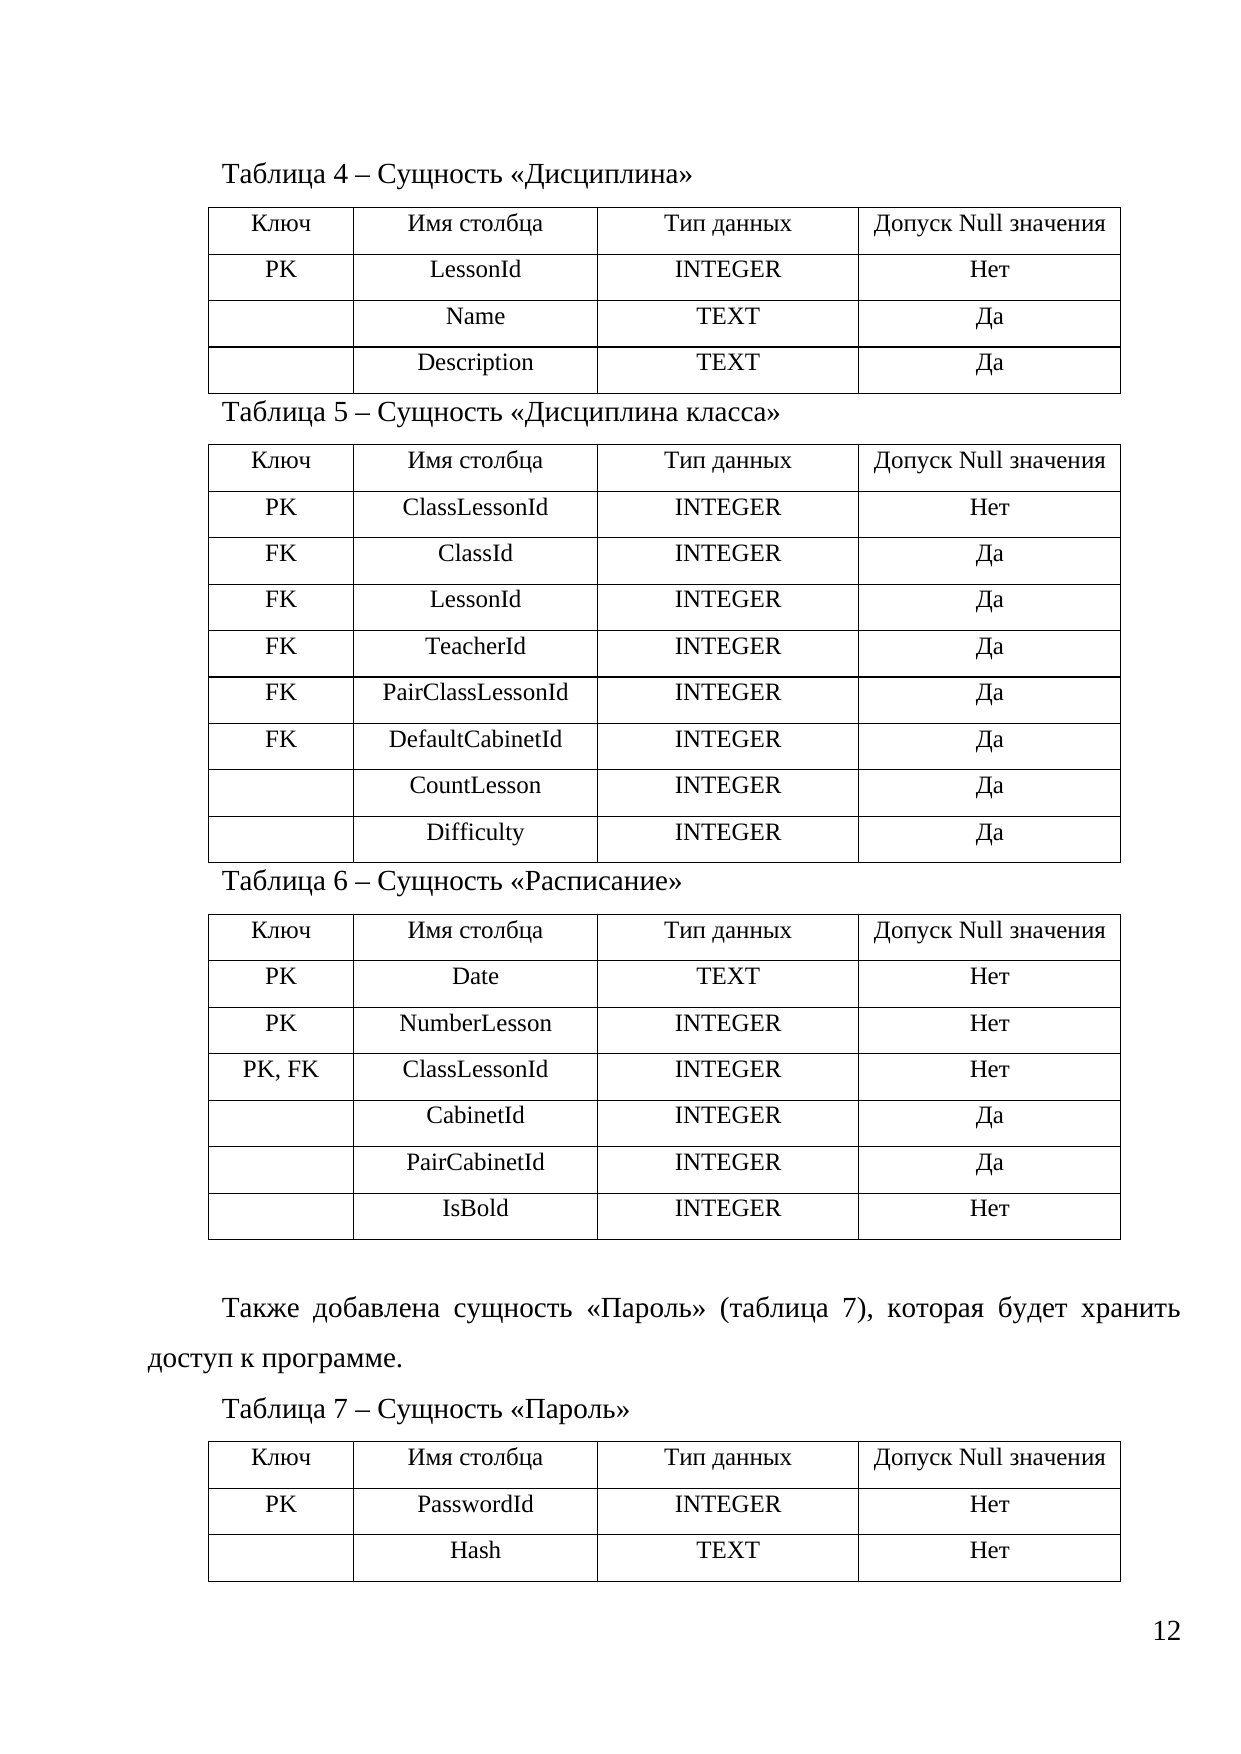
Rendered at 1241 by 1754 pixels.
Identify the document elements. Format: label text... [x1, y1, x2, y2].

table_cell Нет [859, 1535, 1120, 1581]
table_header Допуск Null значения [859, 1442, 1120, 1488]
table_cell Да [859, 631, 1120, 676]
table_cell INTEGER [598, 1194, 858, 1239]
table_cell PK, FK [209, 1054, 353, 1099]
table_cell Да [859, 348, 1120, 393]
table_header Ключ [209, 915, 353, 960]
table_header Допуск Null значения [859, 208, 1120, 253]
table_cell Description [354, 348, 597, 393]
table_cell INTEGER [598, 1489, 858, 1534]
table_header Тип данных [598, 445, 858, 491]
table_cell Да [859, 585, 1120, 630]
table_cell DefaultCabinetId [354, 724, 597, 769]
text Таблица 6 – Сущность «Расписание» [148, 863, 1181, 897]
table_cell [209, 301, 353, 346]
table_cell Да [859, 1147, 1120, 1192]
text Также добавлена сущность «Пароль» (таблица 7), которая будет хранить доступ к программе. [148, 1290, 1181, 1374]
table_cell TEXT [598, 301, 858, 346]
table_cell [209, 770, 353, 816]
table_cell TeacherId [354, 631, 597, 676]
table_cell INTEGER [598, 631, 858, 676]
table_cell Да [859, 678, 1120, 723]
table_cell INTEGER [598, 1008, 858, 1053]
table_cell INTEGER [598, 585, 858, 630]
table_header Имя столбца [354, 1442, 597, 1488]
table_cell TEXT [598, 961, 858, 1007]
table_header Тип данных [598, 1442, 858, 1488]
table_cell [209, 817, 353, 862]
table_cell Date [354, 961, 597, 1007]
table_cell Да [859, 817, 1120, 862]
table_cell CountLesson [354, 770, 597, 816]
table_cell Difficulty [354, 817, 597, 862]
table_cell [209, 1535, 353, 1581]
table_cell FK [209, 585, 353, 630]
table_cell INTEGER [598, 678, 858, 723]
table_cell Name [354, 301, 597, 346]
table_cell PK [209, 492, 353, 537]
table_header Имя столбца [354, 208, 597, 253]
table_cell Нет [859, 492, 1120, 537]
table_cell PairCabinetId [354, 1147, 597, 1192]
text Таблица 7 – Сущность «Пароль» [148, 1391, 1181, 1424]
text Таблица 5 – Сущность «Дисциплина класса» [148, 394, 1181, 427]
table_cell Нет [859, 961, 1120, 1007]
table_cell Да [859, 301, 1120, 346]
table_header Тип данных [598, 915, 858, 960]
table_cell Да [859, 538, 1120, 583]
table_header Ключ [209, 445, 353, 491]
table_cell PairClassLessonId [354, 678, 597, 723]
table_cell Да [859, 1101, 1120, 1146]
table_cell PK [209, 1489, 353, 1534]
table_cell Нет [859, 255, 1120, 300]
table_header Ключ [209, 1442, 353, 1488]
table_cell ClassLessonId [354, 492, 597, 537]
table_cell INTEGER [598, 770, 858, 816]
table_cell ClassId [354, 538, 597, 583]
table_cell [209, 348, 353, 393]
table_cell [209, 1194, 353, 1239]
table_cell Нет [859, 1008, 1120, 1053]
table_cell ClassLessonId [354, 1054, 597, 1099]
table_cell PK [209, 255, 353, 300]
table_header Допуск Null значения [859, 915, 1120, 960]
table_cell INTEGER [598, 724, 858, 769]
table_cell INTEGER [598, 1054, 858, 1099]
table_cell INTEGER [598, 255, 858, 300]
table_cell INTEGER [598, 538, 858, 583]
table_cell INTEGER [598, 492, 858, 537]
table_cell INTEGER [598, 1101, 858, 1146]
table_cell Hash [354, 1535, 597, 1581]
table_header Имя столбца [354, 445, 597, 491]
table_header Ключ [209, 208, 353, 253]
table_cell Нет [859, 1489, 1120, 1534]
table_cell Да [859, 724, 1120, 769]
table_cell INTEGER [598, 817, 858, 862]
table_cell NumberLesson [354, 1008, 597, 1053]
table_cell LessonId [354, 585, 597, 630]
table_cell TEXT [598, 348, 858, 393]
table_cell IsBold [354, 1194, 597, 1239]
table_cell Нет [859, 1194, 1120, 1239]
table_cell Нет [859, 1054, 1120, 1099]
table_cell Да [859, 770, 1120, 816]
table_cell CabinetId [354, 1101, 597, 1146]
table_cell FK [209, 631, 353, 676]
table_cell [209, 1147, 353, 1192]
table_header Имя столбца [354, 915, 597, 960]
table_cell [209, 1101, 353, 1146]
table_header Тип данных [598, 208, 858, 253]
table_cell LessonId [354, 255, 597, 300]
table_cell FK [209, 538, 353, 583]
table_cell INTEGER [598, 1147, 858, 1192]
text Таблица 4 – Сущность «Дисциплина» [148, 157, 1181, 190]
table_cell PK [209, 1008, 353, 1053]
table_header Допуск Null значения [859, 445, 1120, 491]
table_cell TEXT [598, 1535, 858, 1581]
table_cell PasswordId [354, 1489, 597, 1534]
table_cell PK [209, 961, 353, 1007]
table_cell FK [209, 724, 353, 769]
table_cell FK [209, 678, 353, 723]
